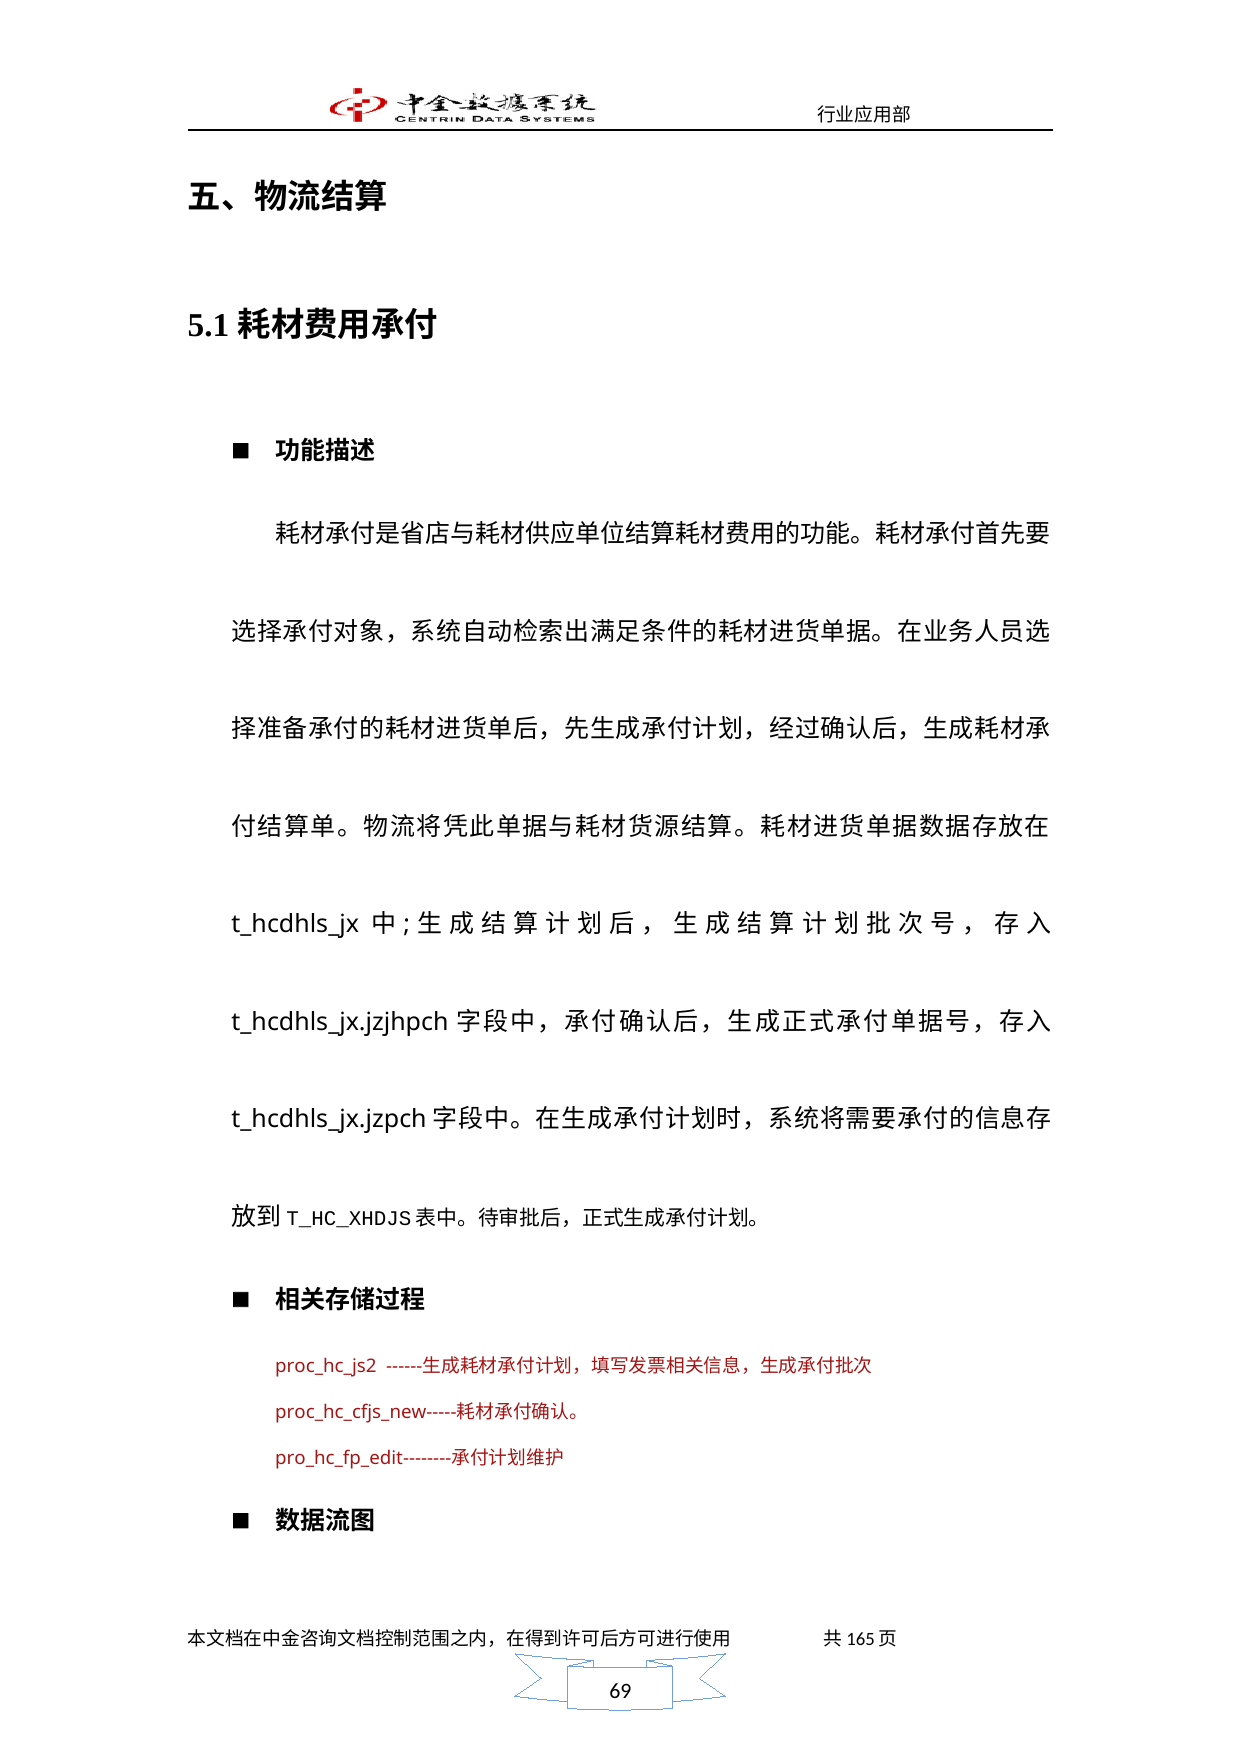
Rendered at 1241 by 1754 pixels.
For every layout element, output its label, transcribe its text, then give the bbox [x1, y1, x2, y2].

text pro_hc_fp_edit--------承付计划维护 [275, 1440, 1053, 1473]
list 数据流图 [231, 1486, 1053, 1551]
list 功能描述 [231, 416, 1053, 481]
subtitle 五、物流结算 [187, 162, 1053, 227]
picture [329, 88, 597, 122]
subtitle 5.1 耗材费用承付 [187, 289, 1053, 354]
text 耗材承付是省店与耗材供应单位结算耗材费用的功能。耗材承付首先要选择承付对象，系统自动检索出满足条件的耗材进货单据。在业务人员选择准备承付的耗材进货单后，先生成承付计划，经过确认后，生成耗材承付结算单。物流将凭此单据与耗材货源结算。耗材进货单据数据存放在t_hcdhls_jx中;生成结算计划后，生成结算计划批次号，存入t_hcdhls_jx.jzjhpch字段中，承付确认后，生成正式承付单据号，存入t_hcdhls_jx.jzpch字段中。在生成承付计划时，系统将需要承付的信息存放到T_HC_XHDJS表中。待审批后，正式生成承付计划。 [231, 499, 1053, 1247]
list 相关存储过程 [231, 1265, 1053, 1330]
text proc_hc_cfjs_new-----耗材承付确认。 [275, 1394, 1053, 1427]
text proc_hc_js2 ------生成耗材承付计划，填写发票相关信息，生成承付批次 [275, 1348, 1053, 1381]
